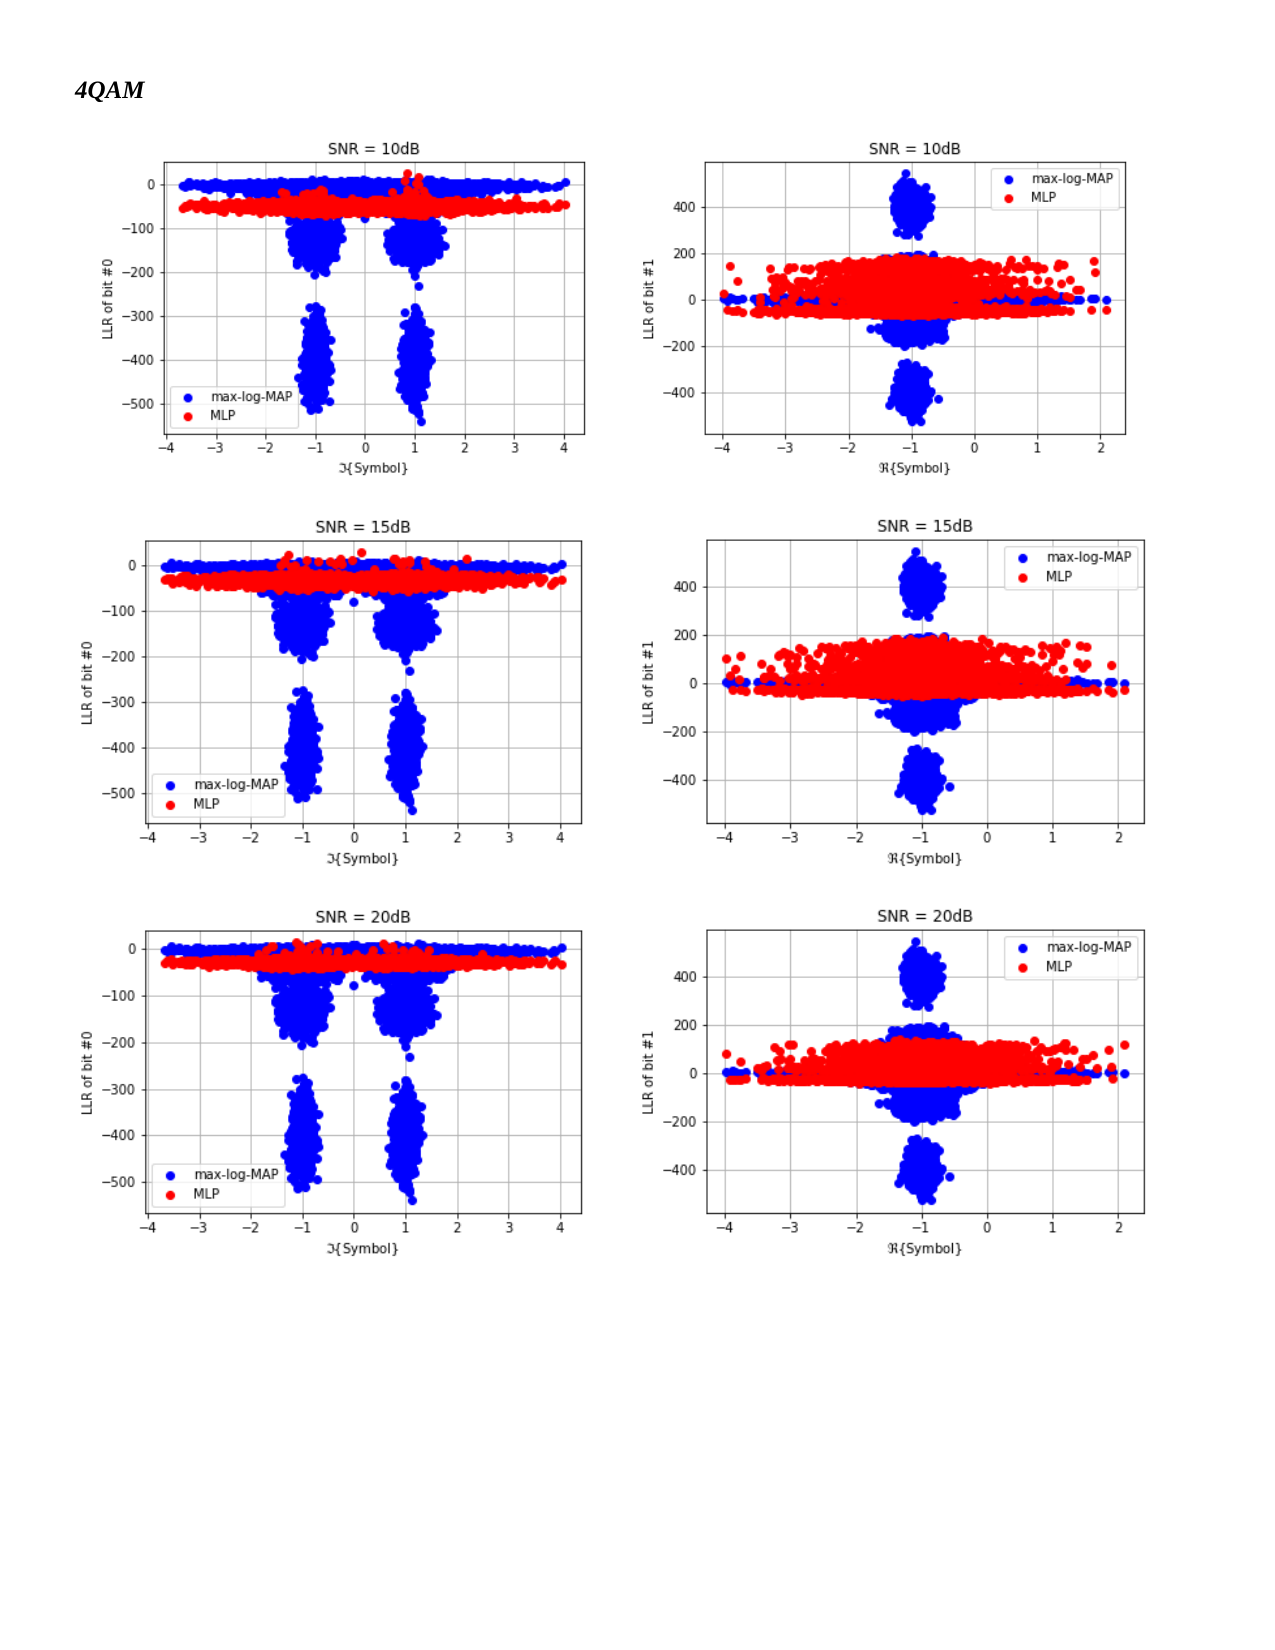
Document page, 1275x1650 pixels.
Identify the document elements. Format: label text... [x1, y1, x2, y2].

picture [96, 118, 1179, 479]
picture [75, 884, 1200, 1260]
text 4QAM [75, 75, 1200, 104]
picture [75, 494, 1200, 870]
